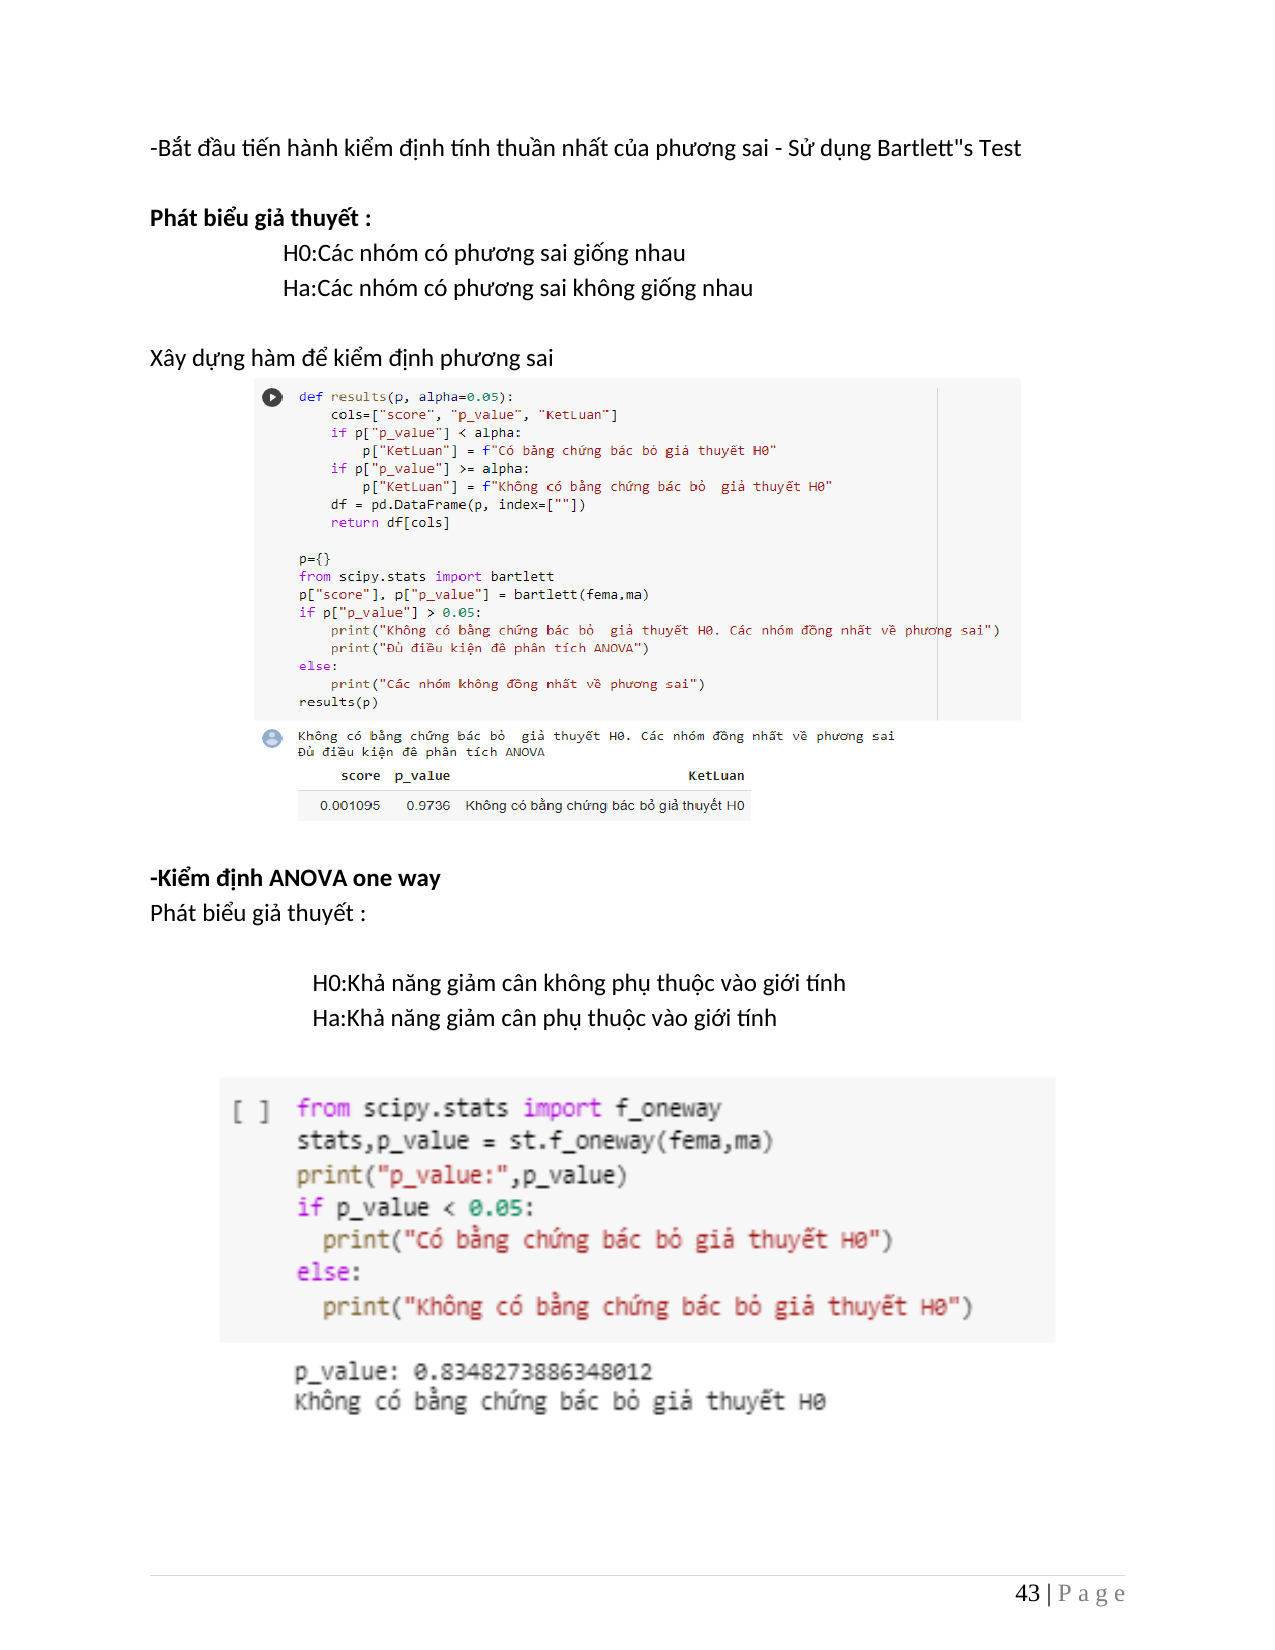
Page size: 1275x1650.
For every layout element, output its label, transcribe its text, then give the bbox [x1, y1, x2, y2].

picture [253, 377, 1022, 823]
text -Kiểm định ANOVA one way [150, 862, 1125, 892]
text Phát biểu giả thuyết : [150, 897, 1125, 927]
text -Bắt đầu tiến hành kiểm định tính thuần nhất của phương sai - Sử dụng Bartlett"s Test [150, 132, 1125, 163]
text Xây dựng hàm để kiểm định phương sai [150, 342, 1125, 373]
text Ha:Khả năng giảm cân phụ thuộc vào giới tính [150, 1002, 1125, 1032]
text Phát biểu giả thuyết : [150, 202, 1125, 233]
text Ha:Các nhóm có phương sai không giống nhau [150, 272, 1125, 303]
picture [219, 1072, 1056, 1452]
text H0:Các nhóm có phương sai giống nhau [150, 237, 1125, 268]
text H0:Khả năng giảm cân không phụ thuộc vào giới tính [150, 967, 1125, 997]
